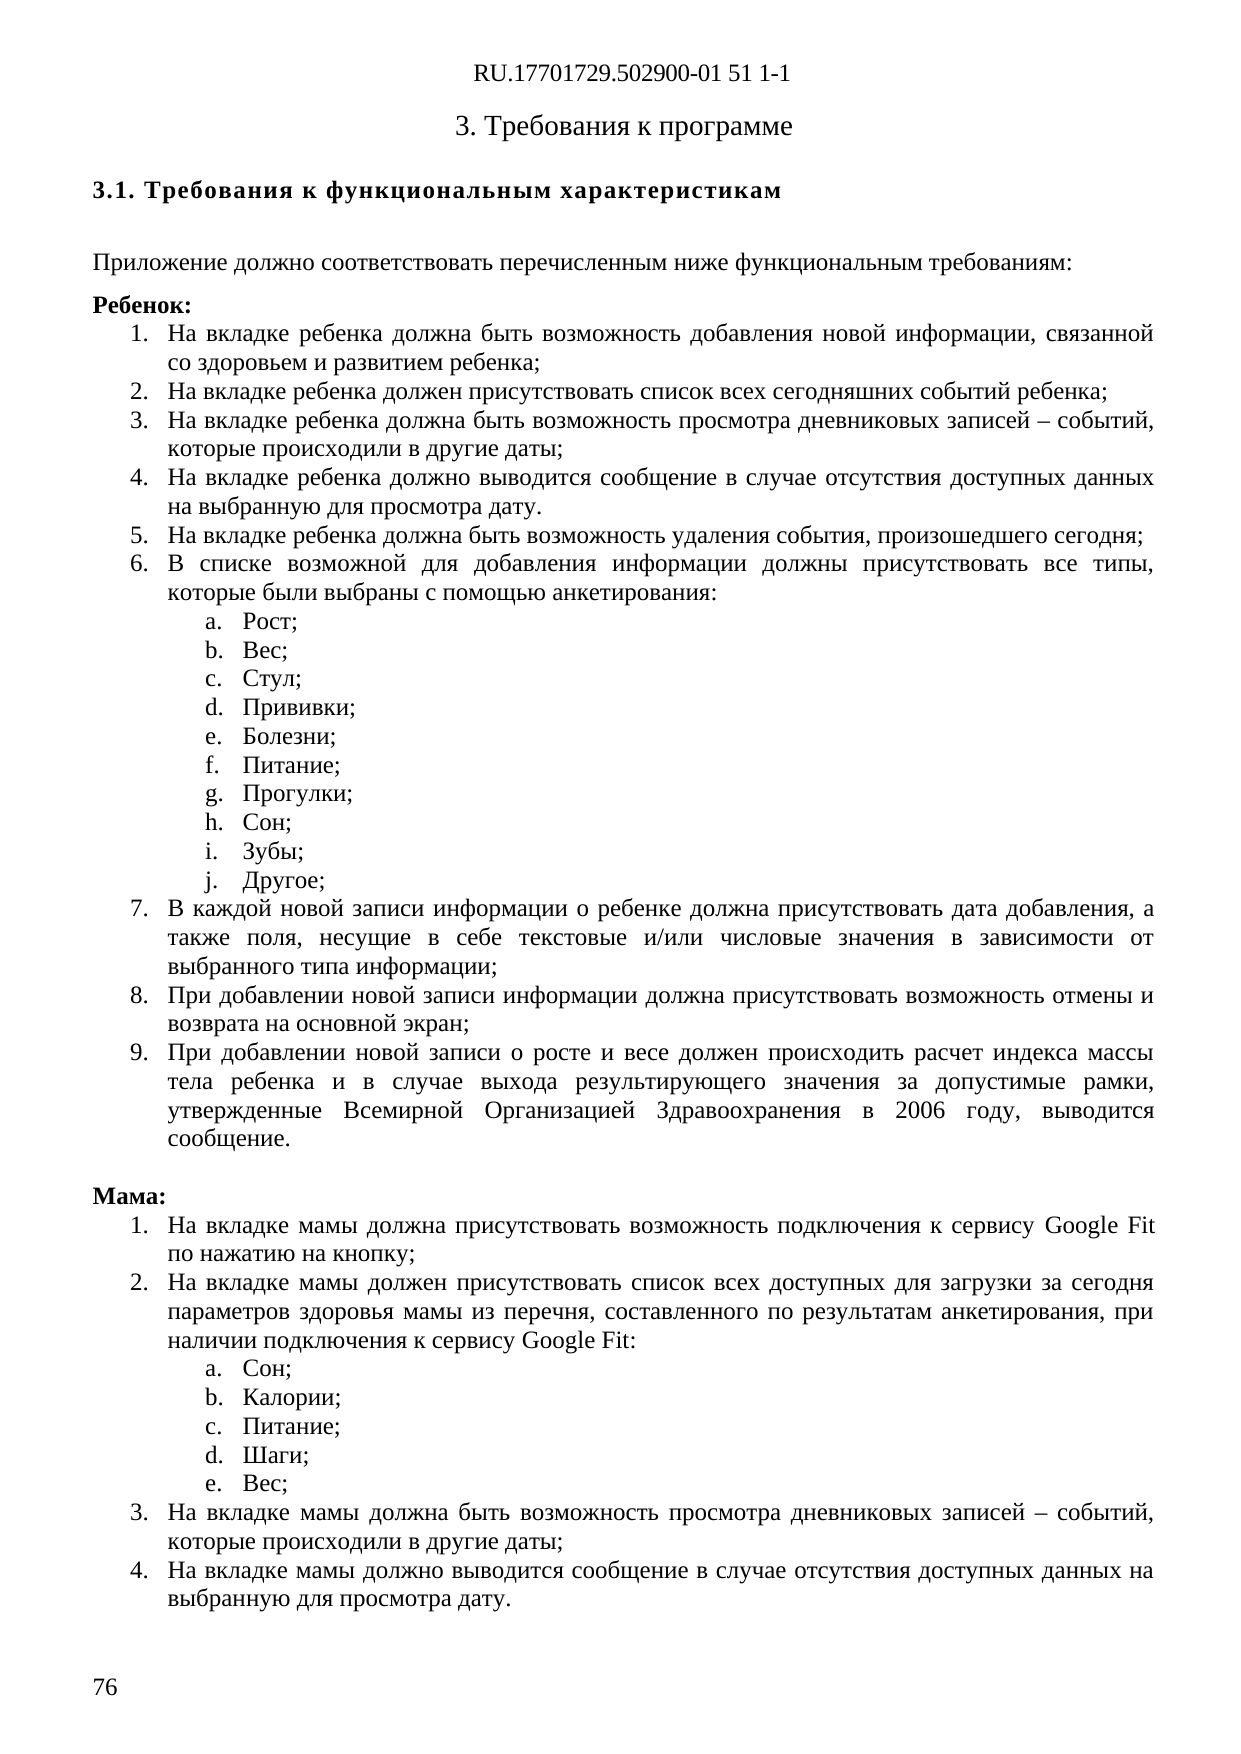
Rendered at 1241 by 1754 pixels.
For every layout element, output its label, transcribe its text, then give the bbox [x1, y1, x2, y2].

list Калории; [205, 1382, 1155, 1411]
list Сон; [205, 1353, 1155, 1382]
subtitle 3. Требования к программе [92, 108, 1155, 142]
list Зубы; [205, 836, 1155, 865]
list Другое; [205, 865, 1155, 893]
list Питание; [205, 1411, 1155, 1440]
list Сон; [205, 807, 1155, 836]
list При добавлении новой записи информации должна присутствовать возможность отмены и возврата на основной экран; [130, 980, 1155, 1037]
text Ребенок: [92, 290, 1155, 318]
list В списке возможной для добавления информации должны присутствовать все типы, которые были выбраны с помощью анкетирования: [130, 548, 1155, 606]
list На вкладке мамы должен присутствовать список всех доступных для загрузки за сегодня параметров здоровья мамы из перечня, составленного по результатам анкетирования, при наличии подключения к сервису Google Fit: [130, 1267, 1155, 1353]
text Мама: [92, 1181, 1155, 1210]
list Болезни; [205, 721, 1155, 750]
list На вкладке мамы должна присутствовать возможность подключения к сервису Google Fit по нажатию на кнопку; [130, 1210, 1155, 1267]
list Вес; [205, 635, 1155, 663]
list При добавлении новой записи о росте и весе должен происходить расчет индекса массы тела ребенка и в случае выхода результирующего значения за допустимые рамки, утвержденные Всемирной Организацией Здравоохранения в 2006 году, выводится сообщение. [130, 1037, 1155, 1152]
list На вкладке ребенка должно выводится сообщение в случае отсутствия доступных данных на выбранную для просмотра дату. [130, 462, 1155, 520]
list Рост; [205, 606, 1155, 635]
list Прогулки; [205, 778, 1155, 807]
list Шаги; [205, 1440, 1155, 1468]
text Приложение должно соответствовать перечисленным ниже функциональным требованиям: [92, 247, 1155, 275]
subtitle 3.1. Требования к функциональным характеристикам [92, 175, 1155, 203]
list На вкладке ребенка должна быть возможность просмотра дневниковых записей – событий, которые происходили в другие даты; [130, 405, 1155, 462]
list На вкладке ребенка должна быть возможность добавления новой информации, связанной со здоровьем и развитием ребенка; [130, 318, 1155, 376]
list Прививки; [205, 692, 1155, 721]
list На вкладке мамы должно выводится сообщение в случае отсутствия доступных данных на выбранную для просмотра дату. [130, 1555, 1155, 1612]
list На вкладке ребенка должен присутствовать список всех сегодняшних событий ребенка; [130, 376, 1155, 405]
list Вес; [205, 1468, 1155, 1497]
list Питание; [205, 750, 1155, 778]
list В каждой новой записи информации о ребенке должна присутствовать дата добавления, а также поля, несущие в себе текстовые и/или числовые значения в зависимости от выбранного типа информации; [130, 893, 1155, 980]
list На вкладке ребенка должна быть возможность удаления события, произошедшего сегодня; [130, 520, 1155, 548]
list Стул; [205, 663, 1155, 692]
list На вкладке мамы должна быть возможность просмотра дневниковых записей – событий, которые происходили в другие даты; [130, 1497, 1155, 1555]
